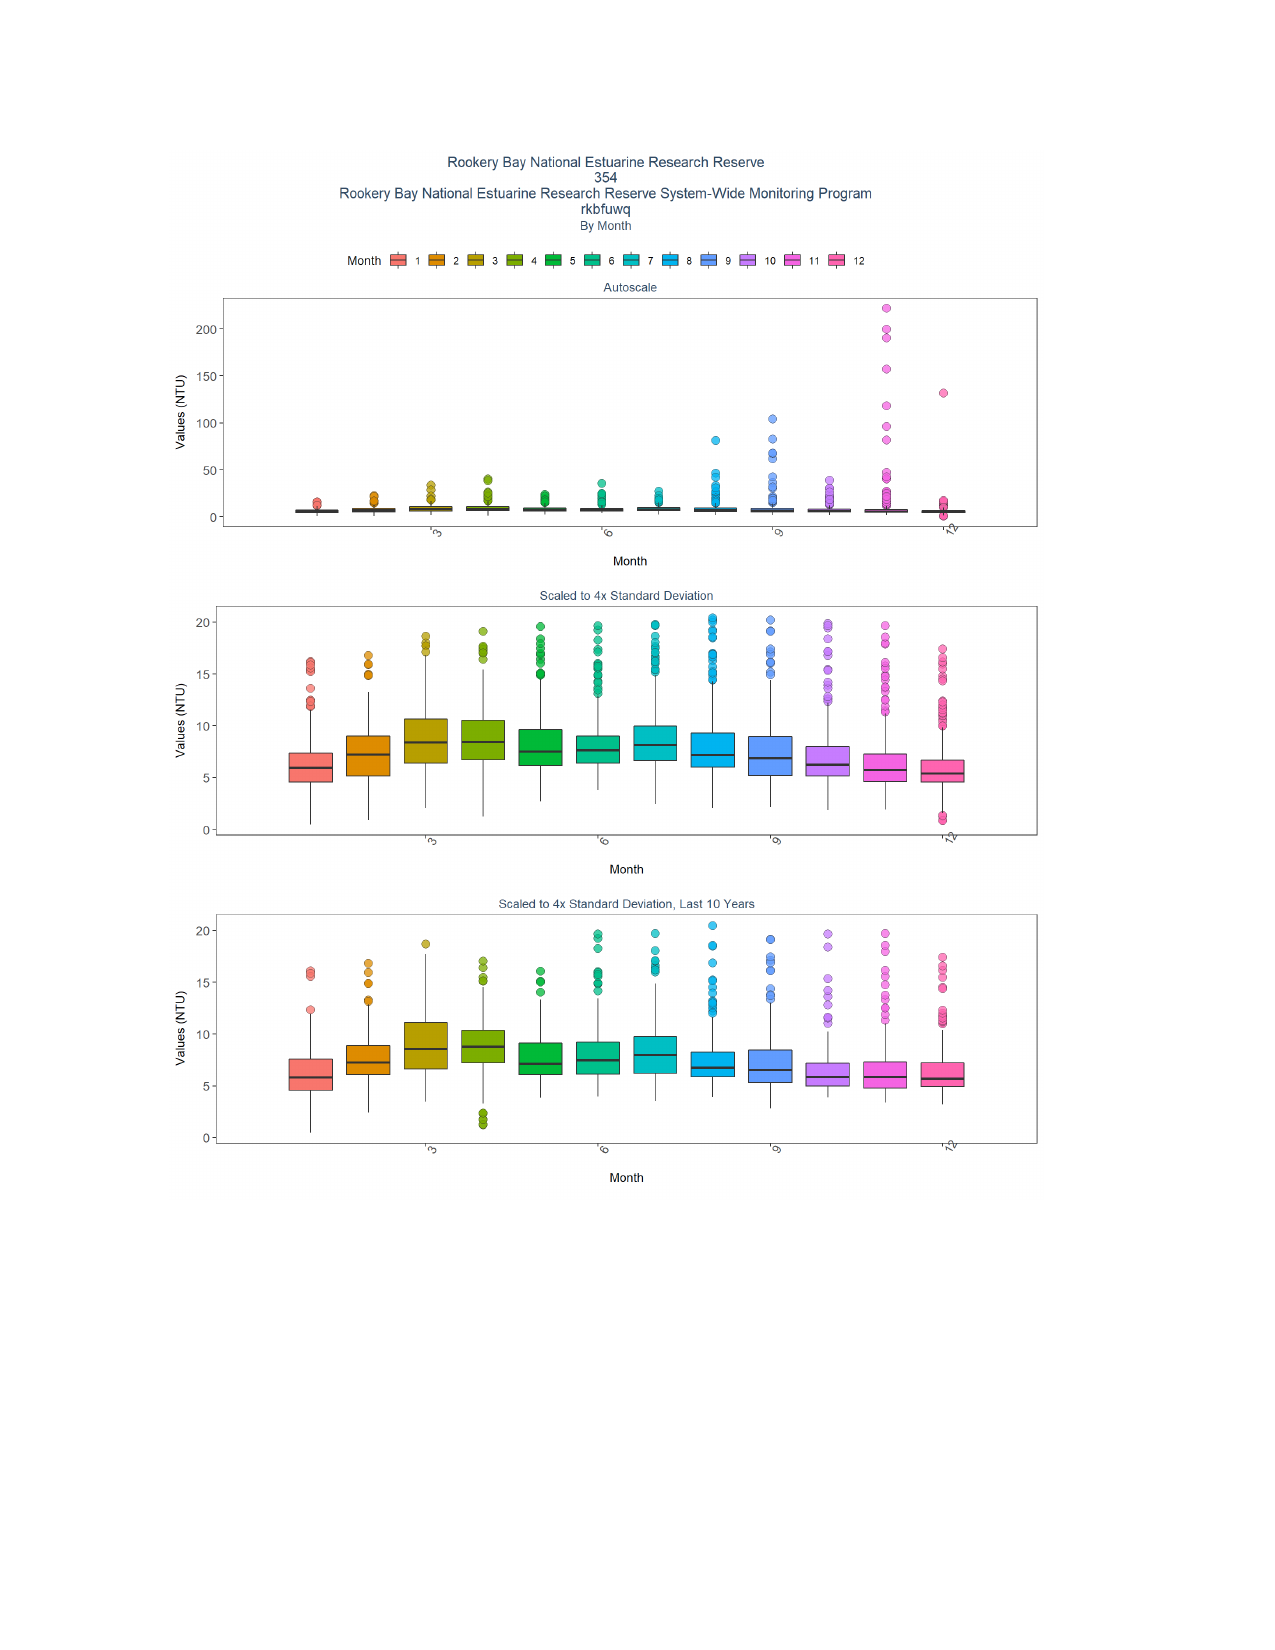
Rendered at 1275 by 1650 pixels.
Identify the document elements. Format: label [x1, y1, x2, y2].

picture [168, 150, 1044, 1200]
